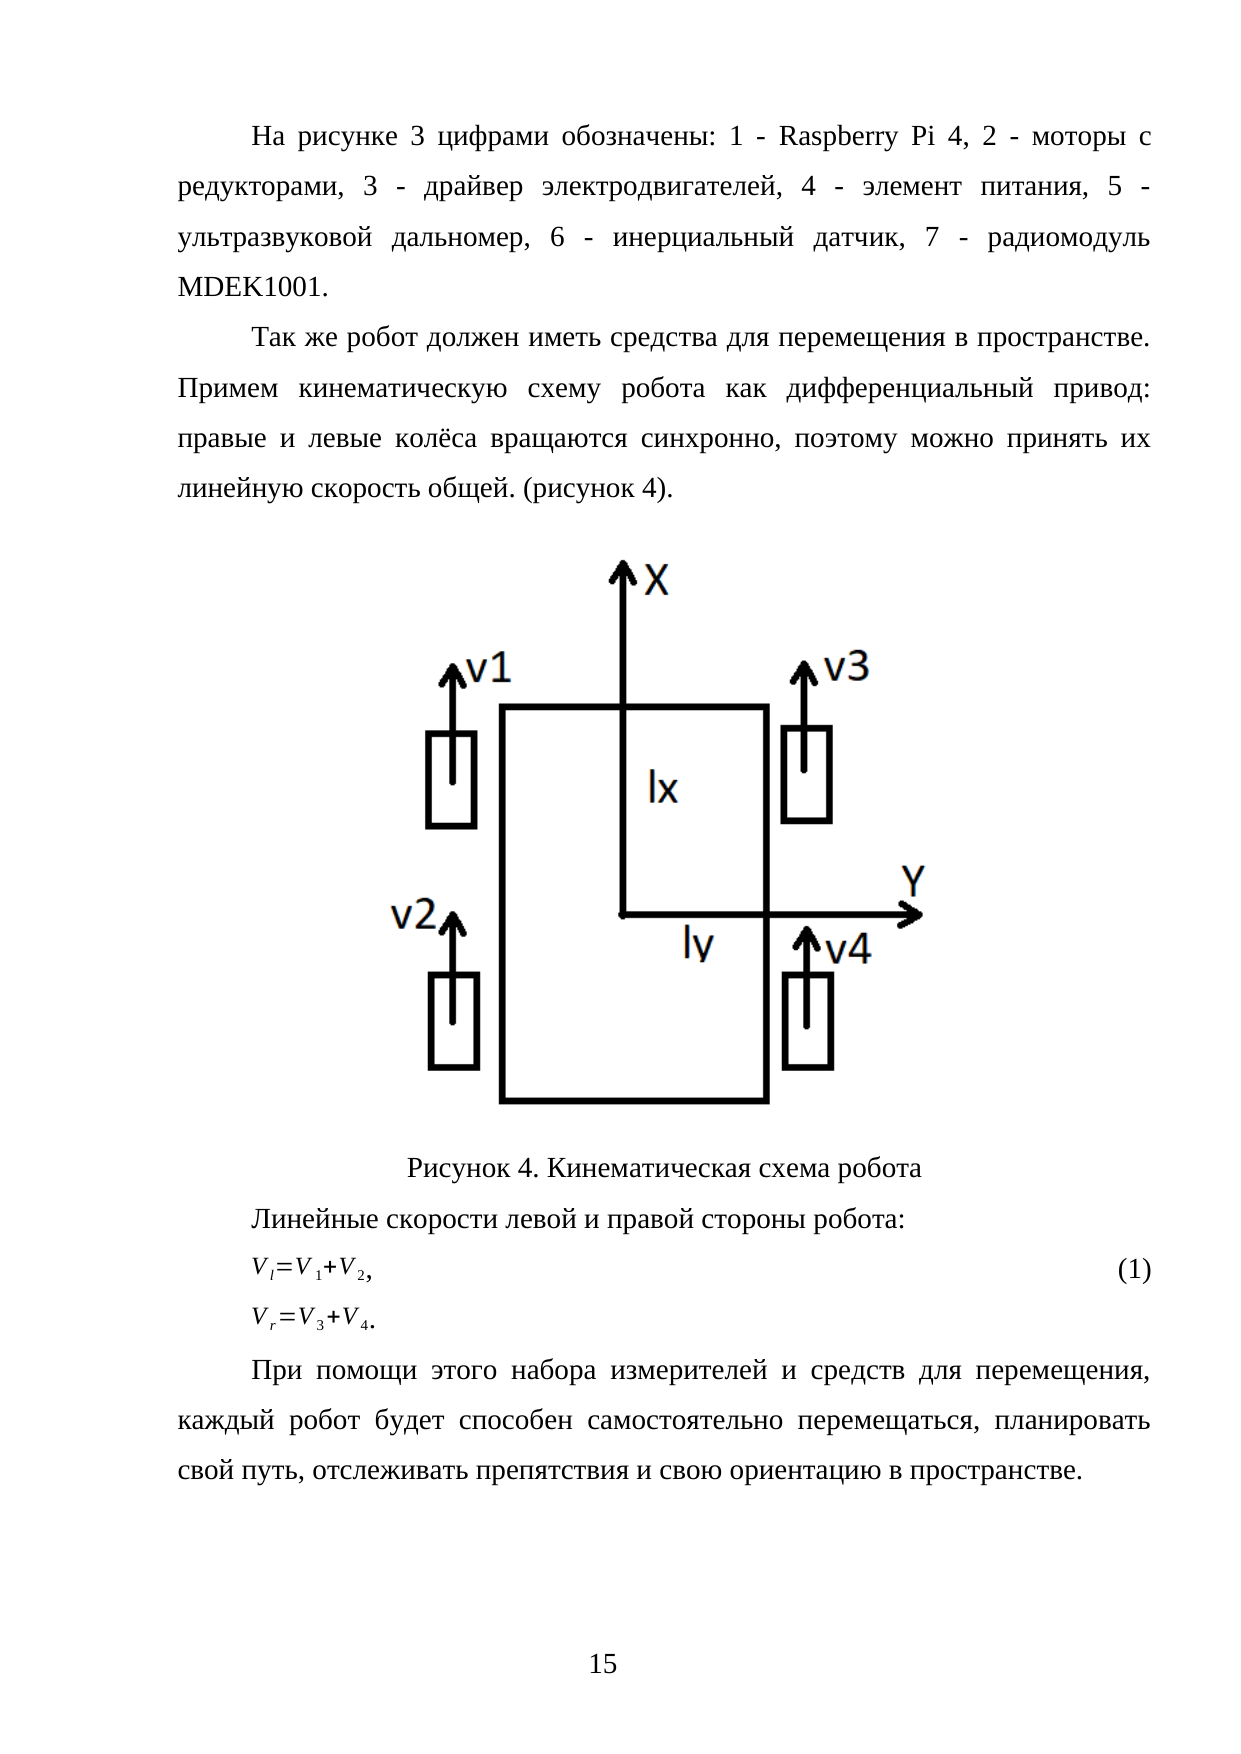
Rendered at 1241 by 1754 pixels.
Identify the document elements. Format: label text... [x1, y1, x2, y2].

picture [369, 520, 959, 1134]
text Рисунок 4. Кинематическая схема робота [177, 1151, 1152, 1184]
text При помощи этого набора измерителей и средств для перемещения, каждый робот будет способен самостоятельно перемещаться, планировать свой путь, отслеживать препятствия и свою ориентацию в пространстве. [177, 1352, 1152, 1486]
table_header , . [166, 1251, 664, 1352]
text На рисунке 3 цифрами обозначены: 1 - Raspberry Pi 4, 2 - моторы с редукторами, 3 - драйвер электродвигателей, 4 - элемент питания, 5 - ультразвуковой дальномер, 6 - инерциальный датчик, 7 - радиомодуль MDEK1001. [177, 118, 1152, 303]
text Так же робот должен иметь средства для перемещения в пространстве. Примем кинематическую схему робота как дифференциальный привод: правые и левые колёса вращаются синхронно, поэтому можно принять их линейную скорость общей. (рисунок 4). [177, 319, 1152, 504]
table_header (1) [664, 1251, 1163, 1352]
text Линейные скорости левой и правой стороны робота: [177, 1201, 1152, 1234]
